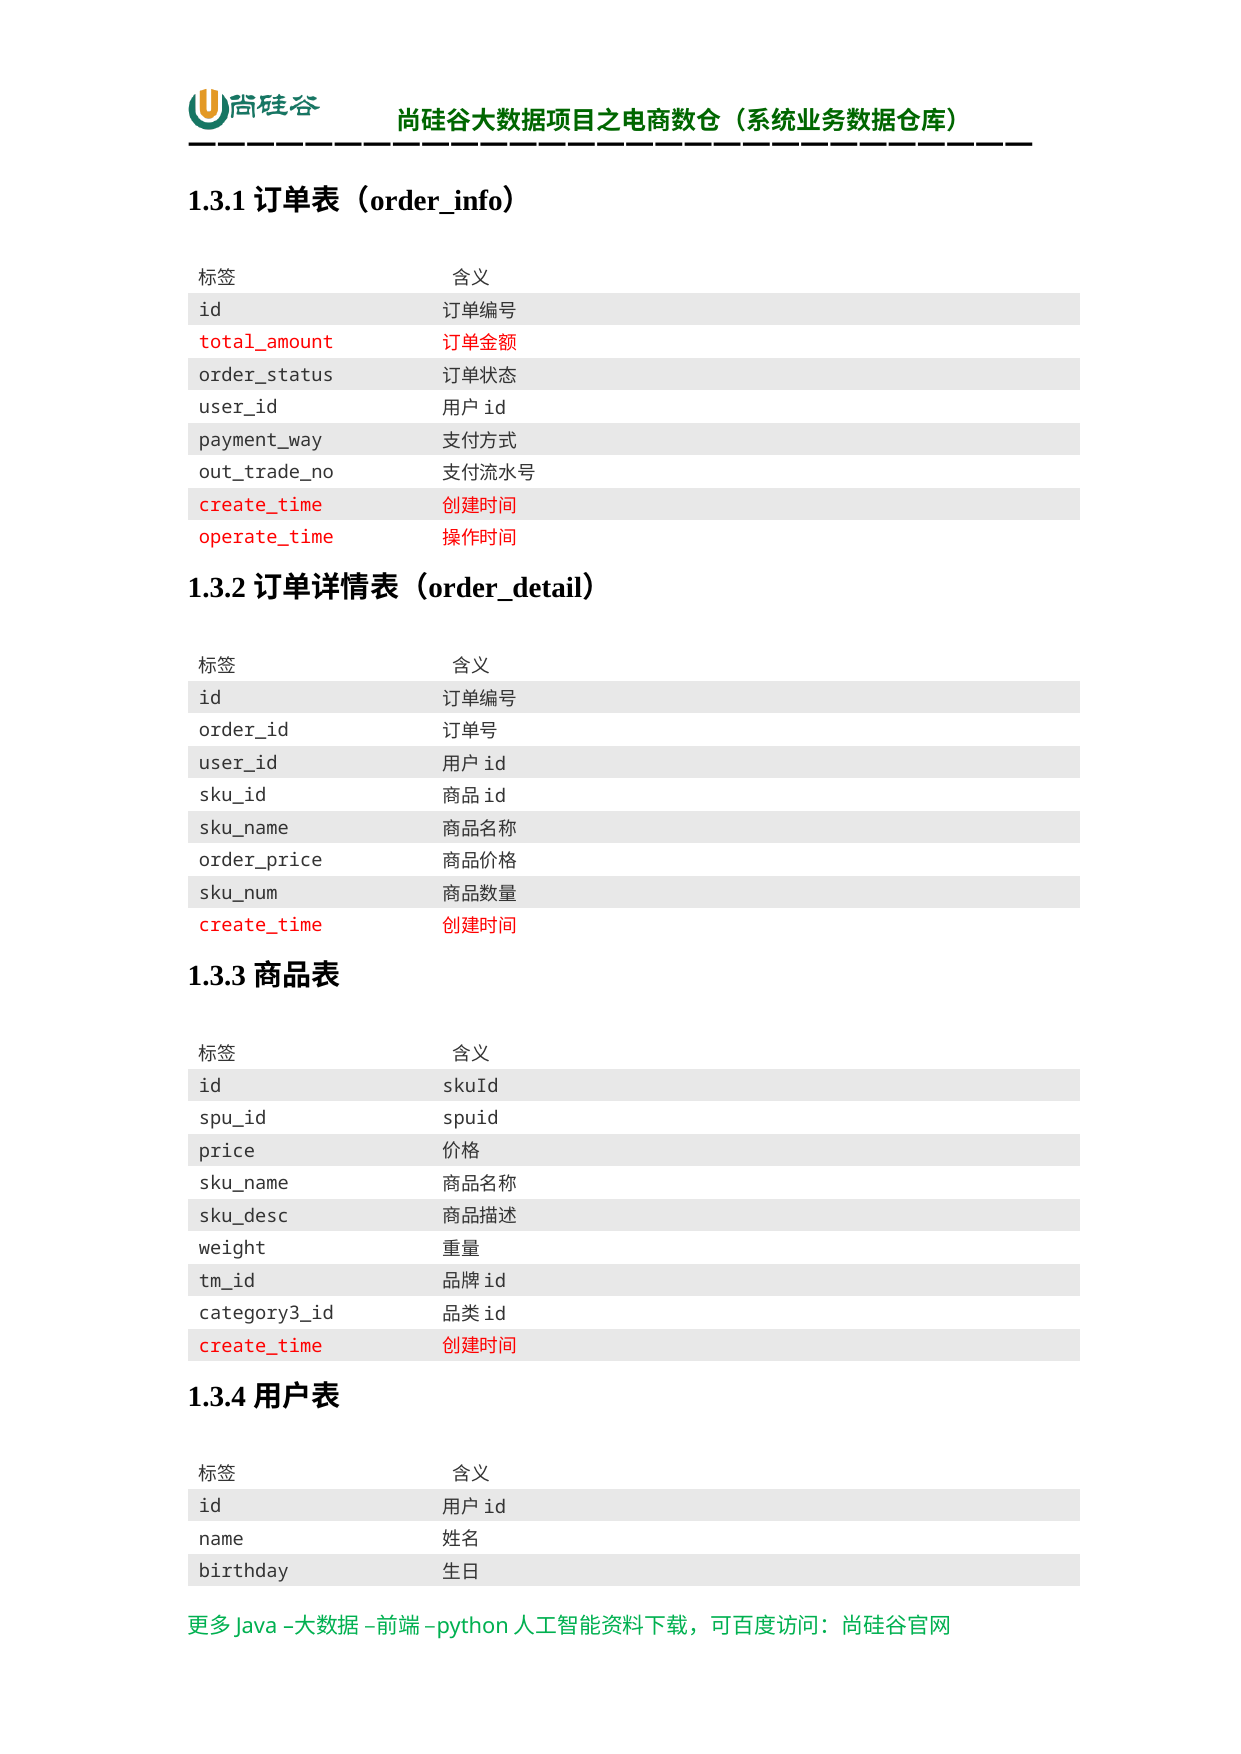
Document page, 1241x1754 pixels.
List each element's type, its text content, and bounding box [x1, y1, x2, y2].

table_cell 生日 [431, 1554, 1080, 1586]
table_cell payment_way [188, 423, 431, 455]
table_cell sku_id [188, 778, 431, 811]
table_cell sku_num [188, 876, 431, 908]
table_cell 价格 [431, 1134, 1080, 1166]
table_cell 商品描述 [431, 1199, 1080, 1231]
table_cell 品类id [431, 1296, 1080, 1328]
table_cell 商品id [431, 778, 1080, 811]
table_cell create_time [188, 488, 431, 520]
table_cell 用户id [431, 746, 1080, 778]
table_header 标签 [188, 260, 441, 293]
table_header 含义 [441, 1036, 1080, 1068]
table_cell price [188, 1134, 431, 1166]
table_cell name [188, 1521, 431, 1554]
table_cell id [188, 293, 431, 325]
table_cell tm_id [188, 1264, 431, 1296]
table_cell 商品价格 [431, 843, 1080, 876]
table_cell category3_id [188, 1296, 431, 1328]
table_cell 用户id [431, 390, 1080, 423]
table_cell operate_time [188, 520, 431, 553]
table_header 含义 [441, 260, 1080, 293]
table_header 含义 [441, 1456, 1080, 1489]
table_cell order_status [188, 358, 431, 390]
table_cell 订单编号 [431, 293, 1080, 325]
table_cell 创建时间 [431, 1329, 1080, 1361]
subtitle 1.3.3 商品表 [187, 941, 1053, 1006]
table_cell total_amount [188, 325, 431, 358]
subtitle 1.3.1 订单表（order_info） [187, 165, 1053, 230]
table_cell user_id [188, 746, 431, 778]
table_cell id [188, 1069, 431, 1101]
table_cell 支付流水号 [431, 455, 1080, 488]
table_cell 创建时间 [431, 488, 1080, 520]
table_cell 商品名称 [431, 811, 1080, 843]
table_cell 订单状态 [431, 358, 1080, 390]
table_cell 创建时间 [431, 908, 1080, 941]
table_cell 重量 [431, 1231, 1080, 1263]
table_cell 操作时间 [431, 520, 1080, 553]
subtitle 1.3.2 订单详情表（order_detail） [187, 553, 1053, 618]
table_cell 用户id [431, 1489, 1080, 1521]
table_cell 订单金额 [431, 325, 1080, 358]
table_cell id [188, 1489, 431, 1521]
table_header 标签 [188, 648, 441, 681]
table_cell 支付方式 [431, 423, 1080, 455]
table_cell order_id [188, 713, 431, 746]
table_cell 姓名 [431, 1521, 1080, 1554]
table_cell order_price [188, 843, 431, 876]
table_cell sku_name [188, 1166, 431, 1198]
table_cell 商品数量 [431, 876, 1080, 908]
table_cell birthday [188, 1554, 431, 1586]
table_cell spu_id [188, 1101, 431, 1133]
table_cell sku_name [188, 811, 431, 843]
table_header 含义 [441, 648, 1080, 681]
table_cell spuid [431, 1101, 1080, 1133]
table_cell 品牌id [431, 1264, 1080, 1296]
table_cell out_trade_no [188, 455, 431, 488]
table_cell id [188, 681, 431, 713]
table_cell sku_desc [188, 1199, 431, 1231]
table_cell user_id [188, 390, 431, 423]
table_cell 商品名称 [431, 1166, 1080, 1198]
table_cell 订单编号 [431, 681, 1080, 713]
table_header 标签 [188, 1036, 441, 1068]
table_cell 订单号 [431, 713, 1080, 746]
table_header 标签 [188, 1456, 441, 1489]
table_cell create_time [188, 908, 431, 941]
table_cell weight [188, 1231, 431, 1263]
table_cell skuId [431, 1069, 1080, 1101]
subtitle 1.3.4 用户表 [187, 1361, 1053, 1426]
table_cell create_time [188, 1329, 431, 1361]
